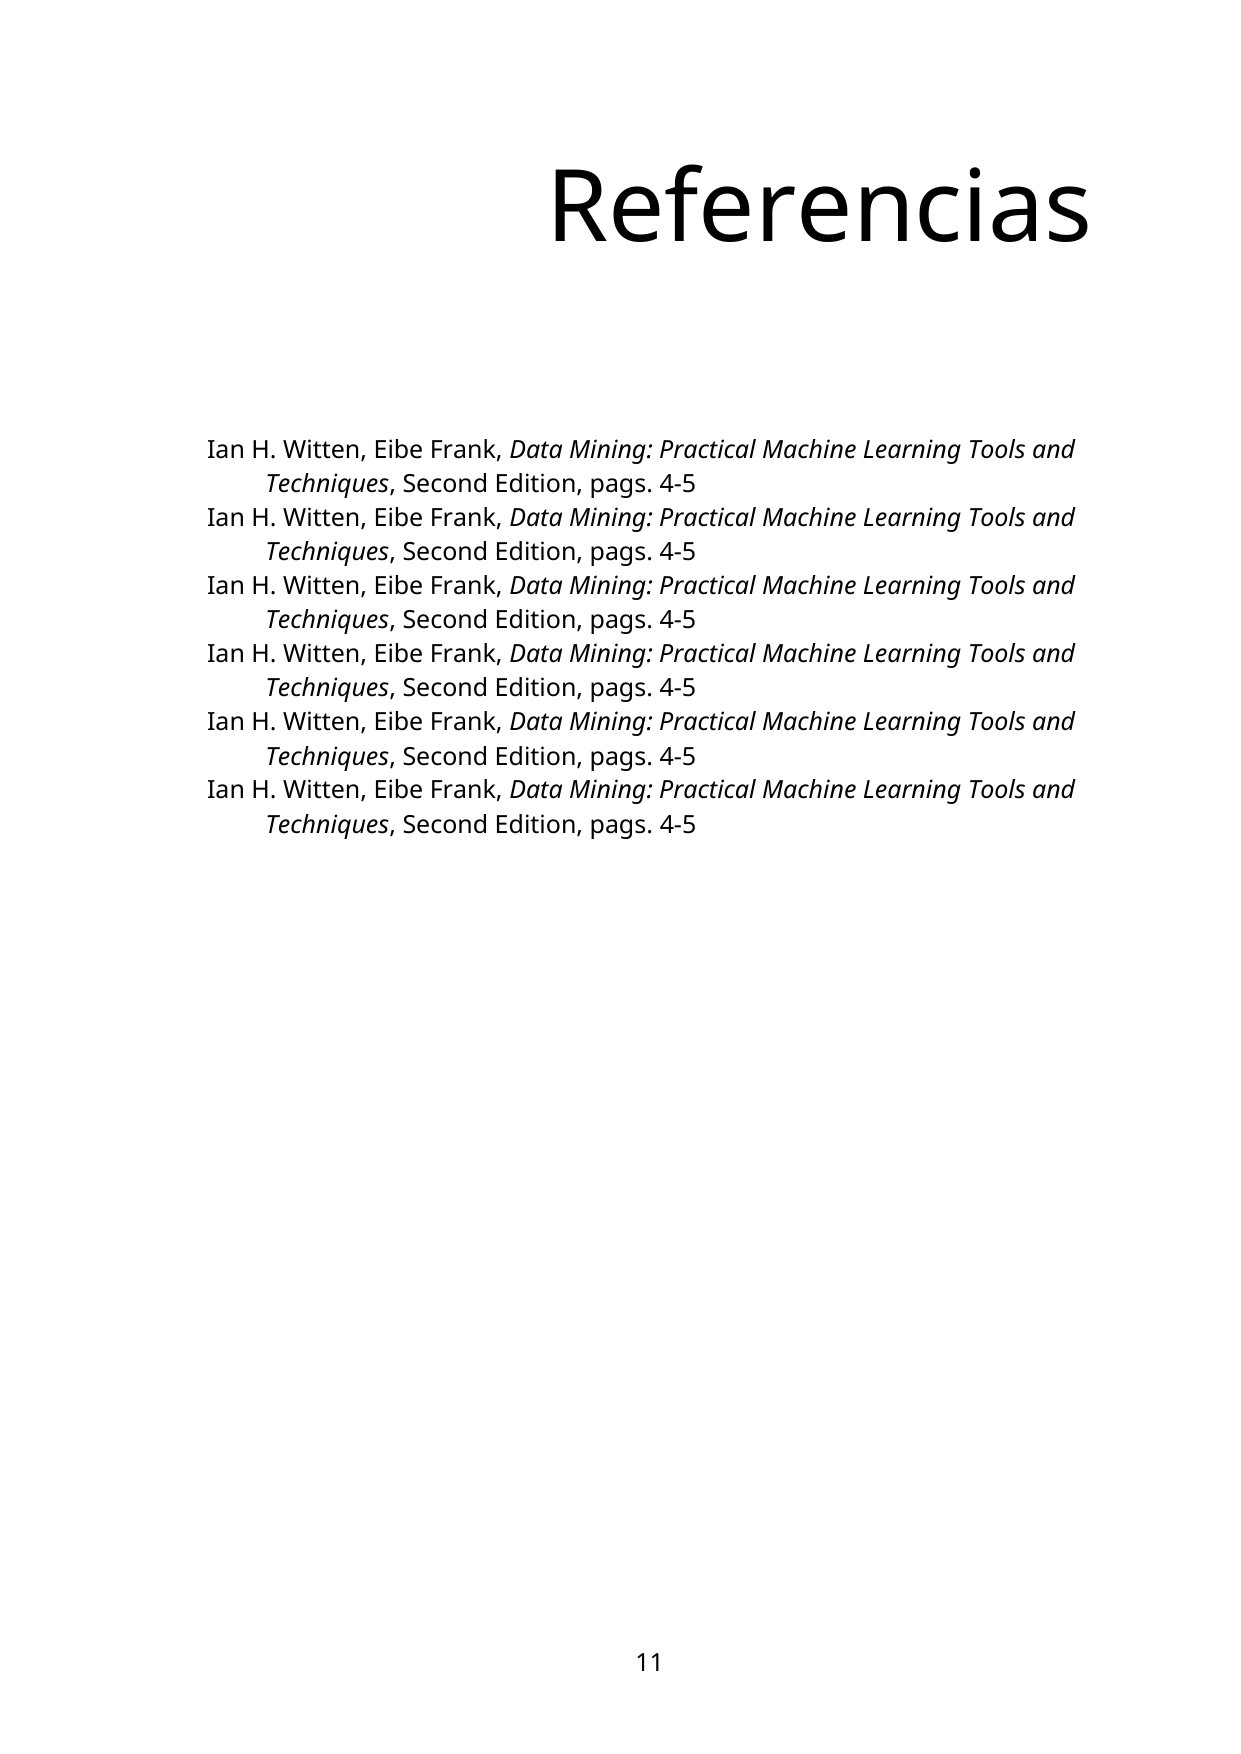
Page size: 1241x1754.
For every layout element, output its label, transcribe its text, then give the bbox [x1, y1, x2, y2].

text Ian H. Witten, Eibe Frank, Data Mining: Practical Machine Learning Tools and Techniques, Second Edition, pags. 4-5 [207, 636, 1092, 704]
text Ian H. Witten, Eibe Frank, Data Mining: Practical Machine Learning Tools and Techniques, Second Edition, pags. 4-5 [207, 500, 1092, 568]
text Ian H. Witten, Eibe Frank, Data Mining: Practical Machine Learning Tools and Techniques, Second Edition, pags. 4-5 [207, 772, 1092, 840]
text Referencias [207, 134, 1092, 270]
text Ian H. Witten, Eibe Frank, Data Mining: Practical Machine Learning Tools and Techniques, Second Edition, pags. 4-5 [207, 704, 1092, 772]
text Ian H. Witten, Eibe Frank, Data Mining: Practical Machine Learning Tools and Techniques, Second Edition, pags. 4-5 [207, 432, 1092, 500]
text Ian H. Witten, Eibe Frank, Data Mining: Practical Machine Learning Tools and Techniques, Second Edition, pags. 4-5 [207, 568, 1092, 636]
